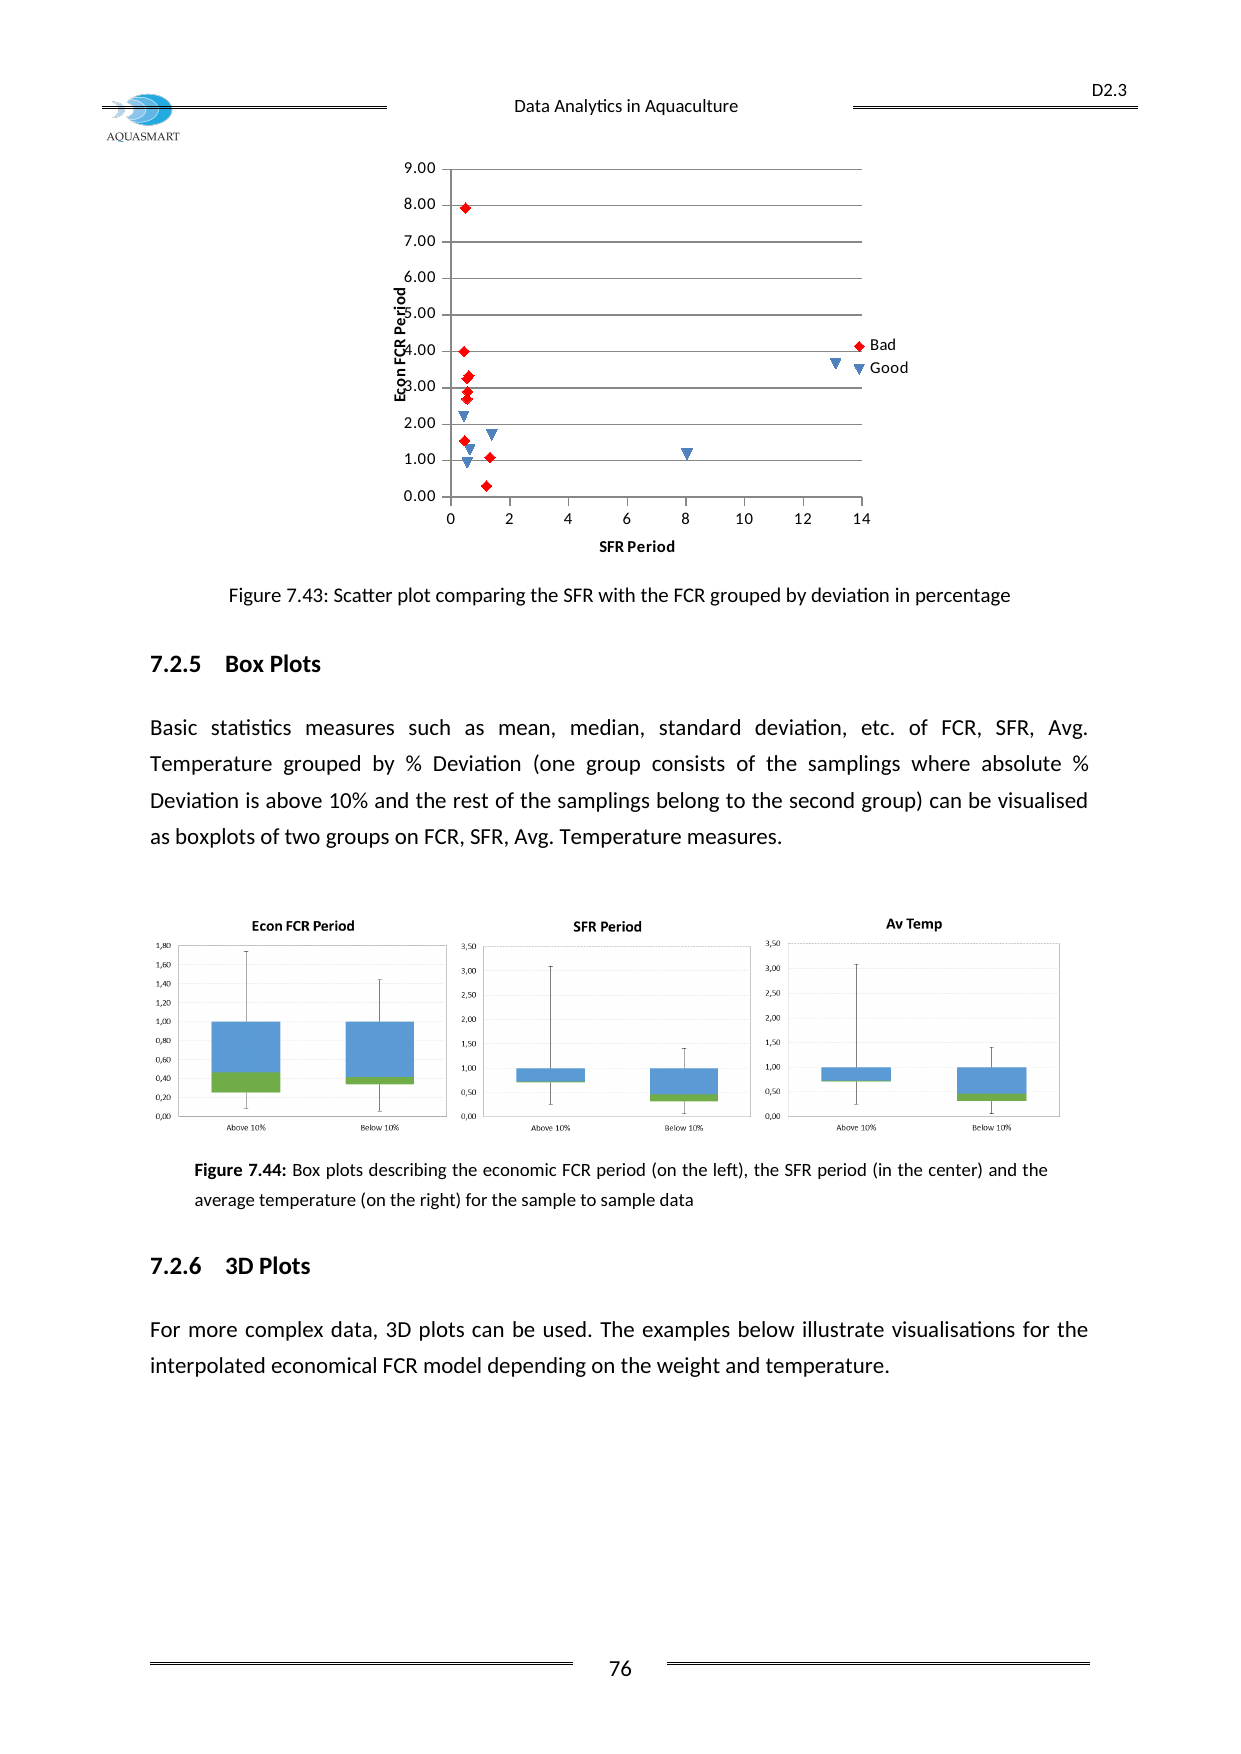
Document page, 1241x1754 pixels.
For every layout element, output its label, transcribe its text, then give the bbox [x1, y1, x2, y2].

picture [150, 907, 1069, 1138]
text For more complex data, 3D plots can be used. The examples below illustrate visualisations for the interpolated economical FCR model depending on the weight and temperature. [150, 1315, 1090, 1379]
subtitle Box Plots [150, 648, 1090, 678]
subtitle 3D Plots [150, 1250, 1090, 1280]
text Basic statistics measures such as mean, median, standard deviation, etc. of FCR, SFR, Avg. Temperature grouped by % Deviation (one group consists of the samplings where absolute % Deviation is above 10% and the rest of the samplings belong to the second group) can be visualised as boxplots of two groups on FCR, SFR, Avg. Temperature measures. [150, 713, 1090, 850]
